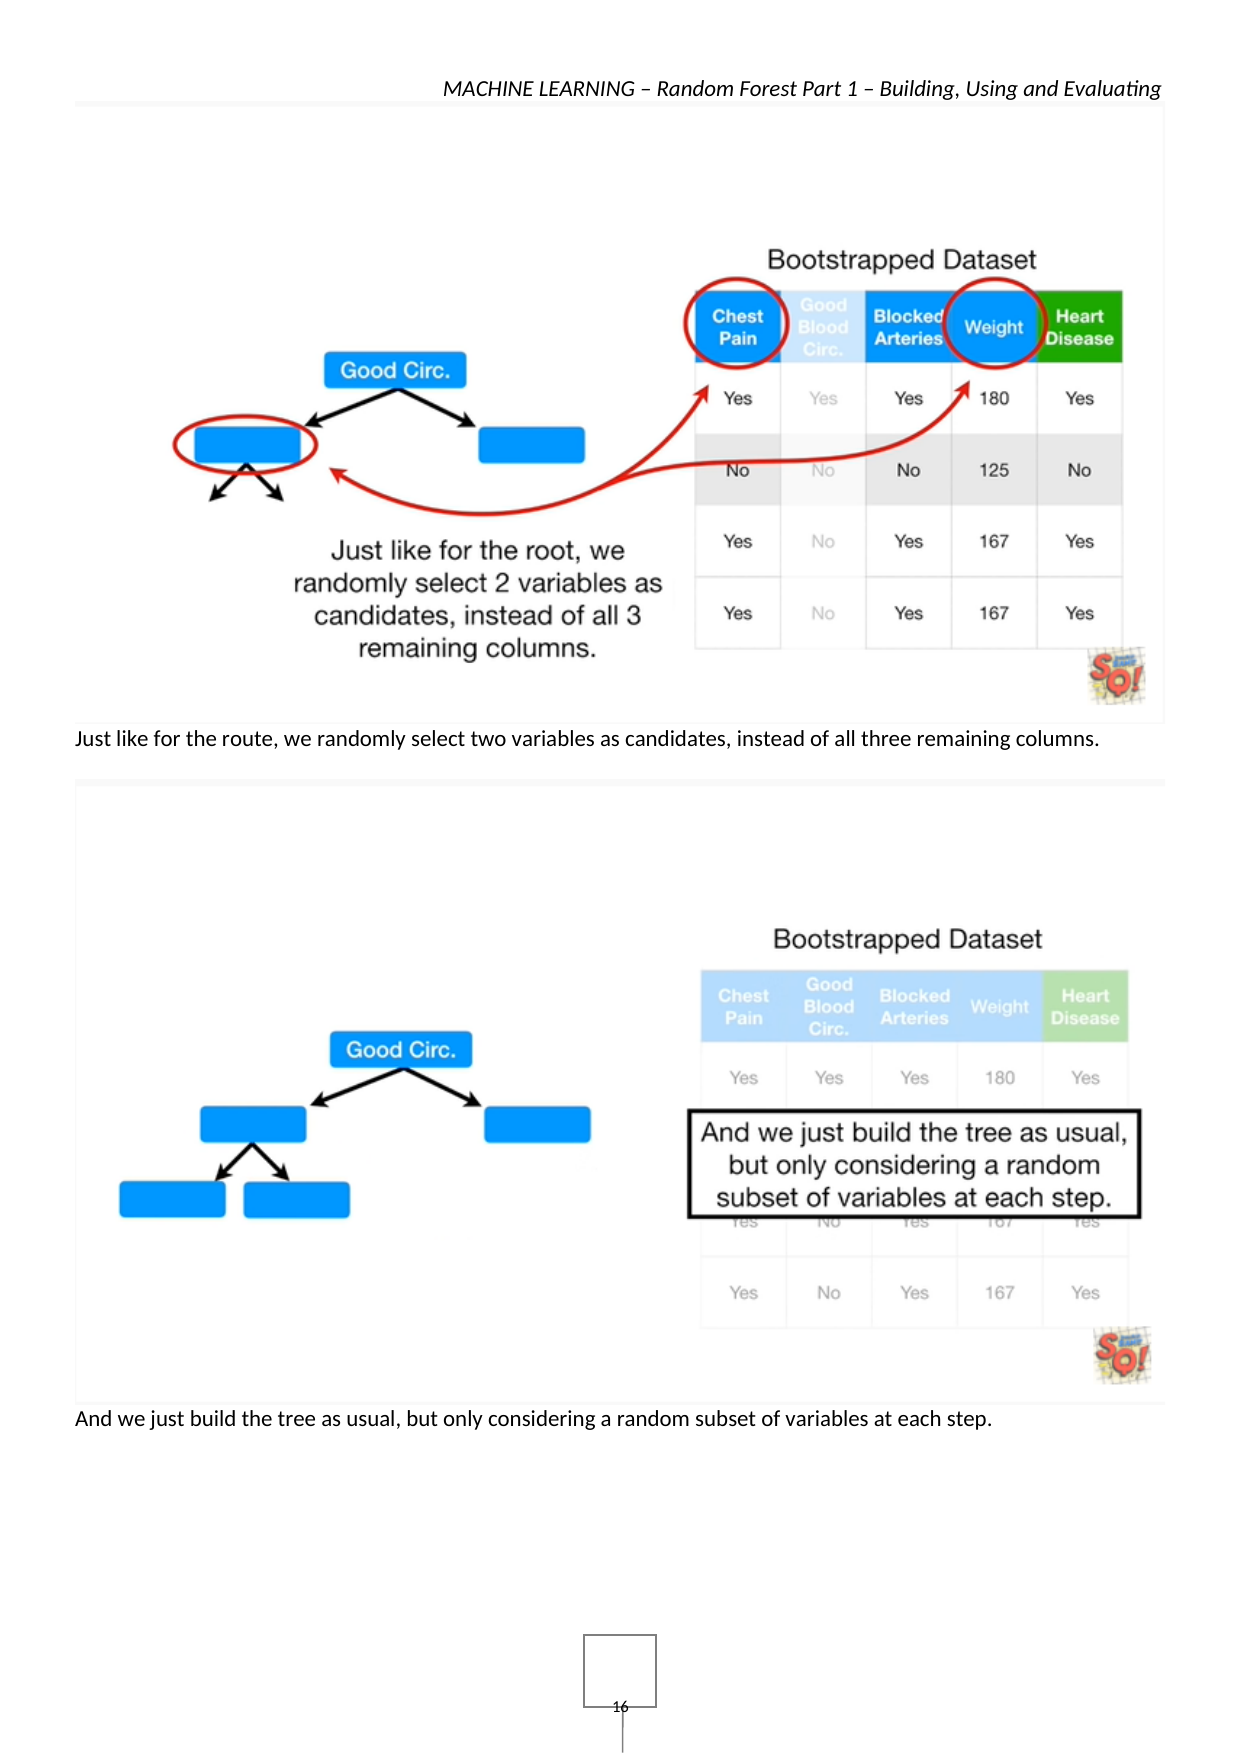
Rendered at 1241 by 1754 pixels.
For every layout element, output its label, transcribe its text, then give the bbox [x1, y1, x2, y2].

text Just like for the route, we randomly select two variables as candidates, instead of all three remaining columns. [75, 724, 1165, 752]
text And we just build the tree as usual, but only considering a random subset of variables at each step. [75, 1405, 1165, 1432]
picture [75, 101, 1166, 724]
picture [75, 779, 1166, 1405]
